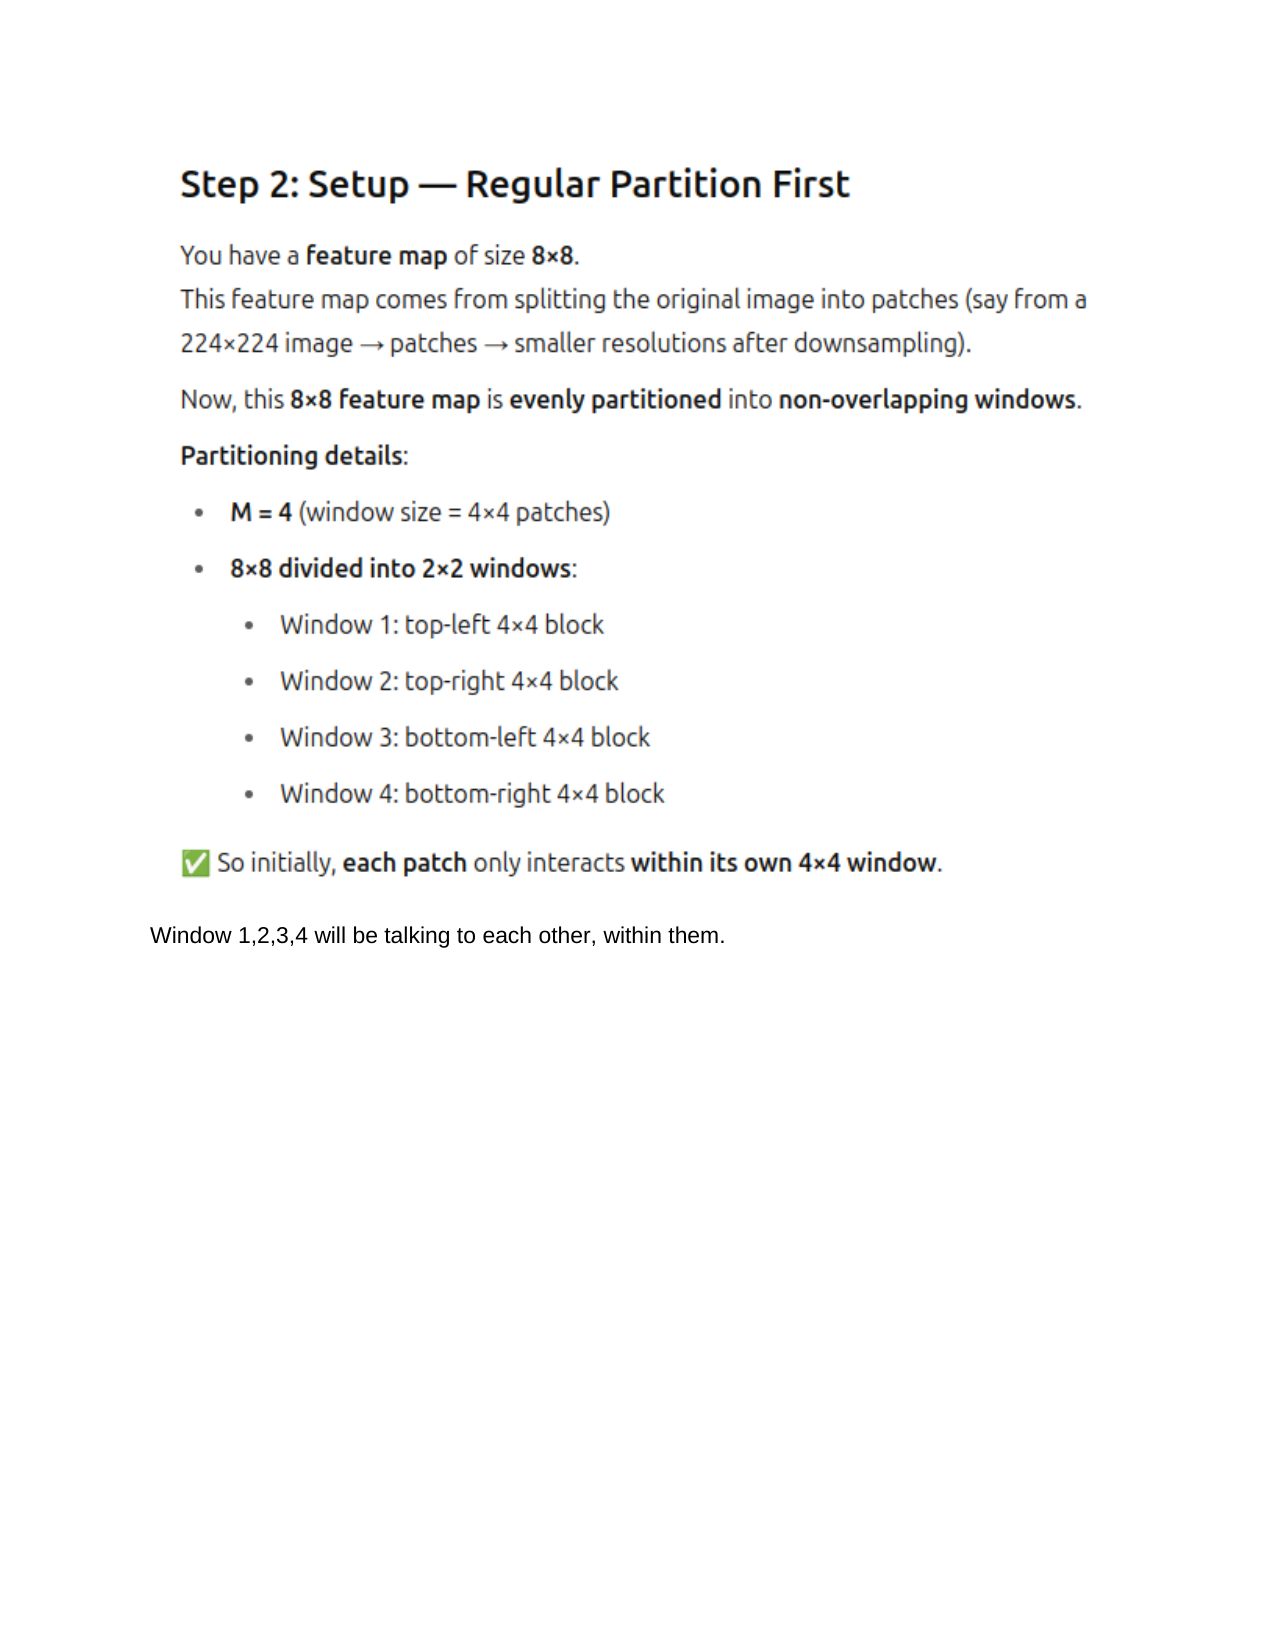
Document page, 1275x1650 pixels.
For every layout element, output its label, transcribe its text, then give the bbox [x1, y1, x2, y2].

text Window 1,2,3,4 will be talking to each other, within them. [150, 922, 1125, 948]
picture [150, 150, 1119, 897]
